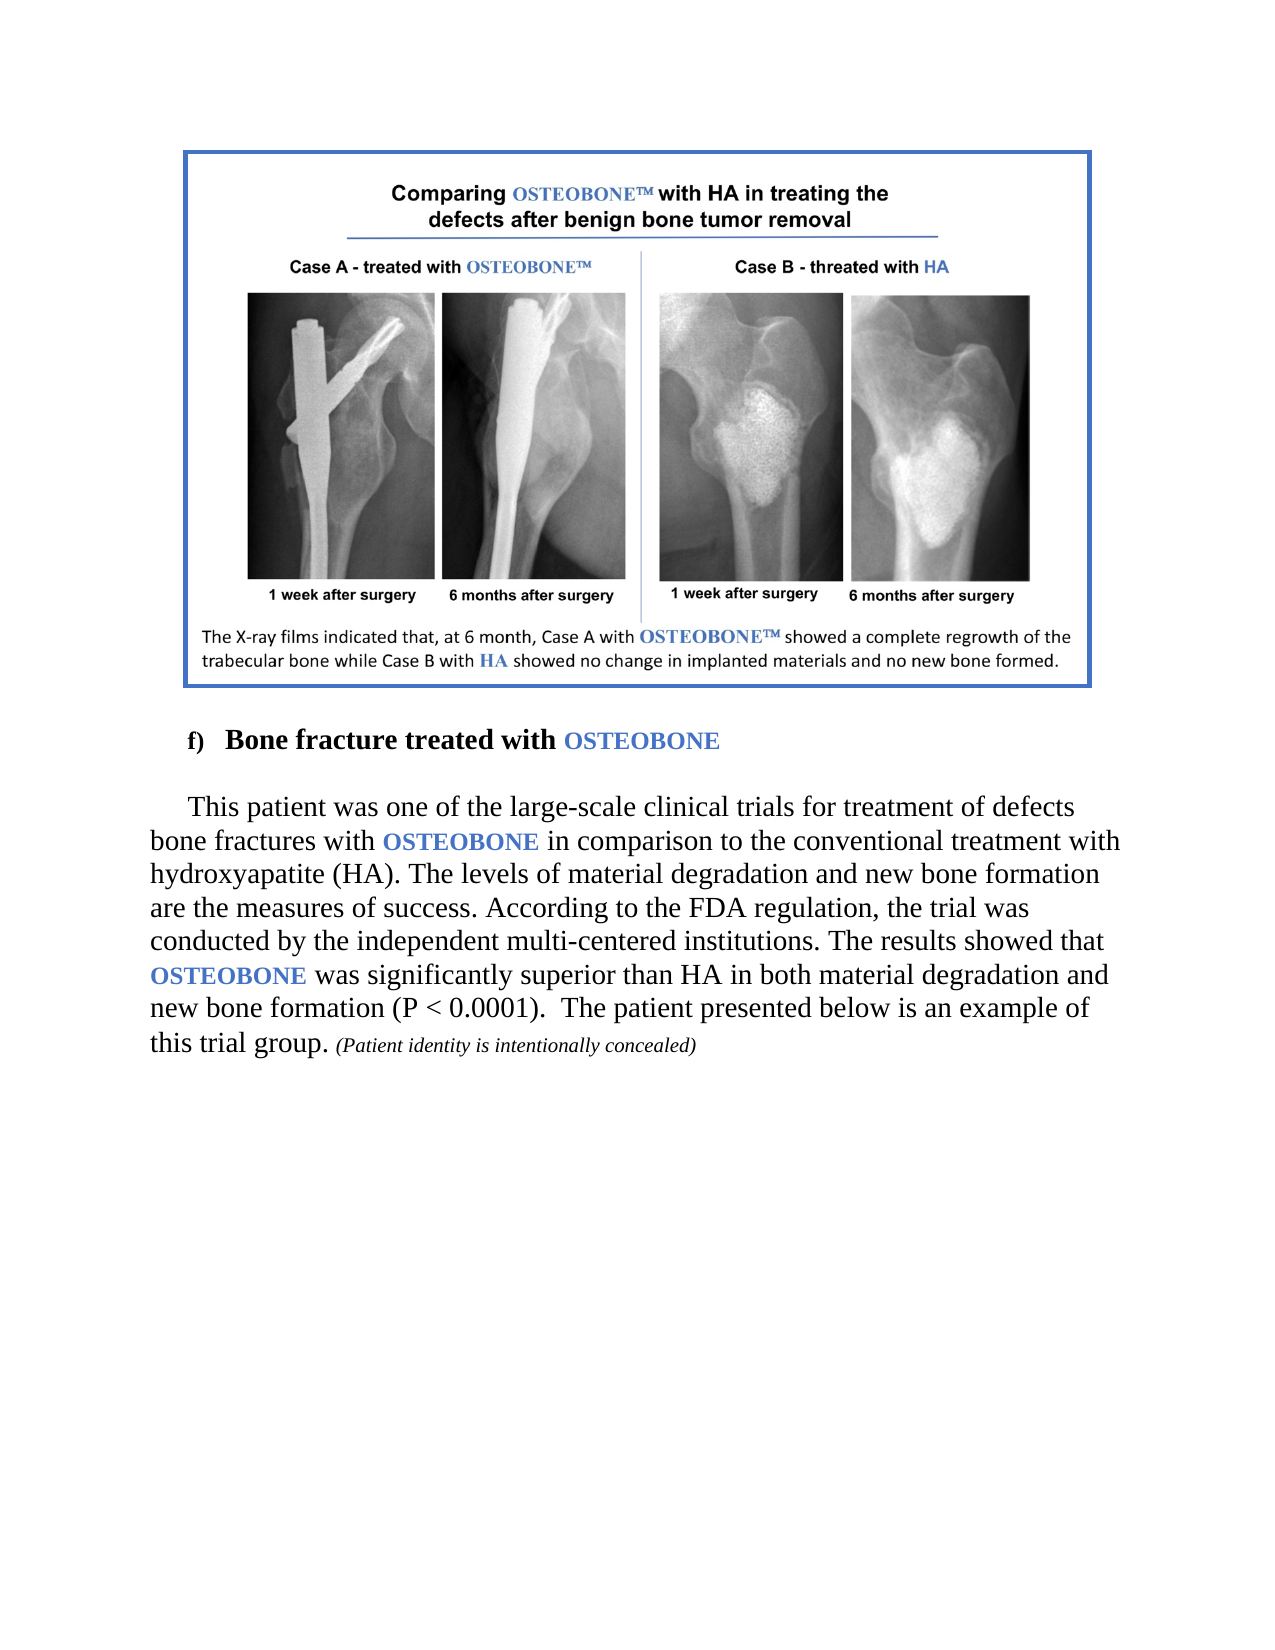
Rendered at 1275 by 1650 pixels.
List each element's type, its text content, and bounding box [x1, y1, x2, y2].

picture [188, 154, 1087, 684]
text This patient was one of the large-scale clinical trials for treatment of defects bone fractures with OSTEOBONE in comparison to the conventional treatment with hydroxyapatite (HA). The levels of material degradation and new bone formation are the measures of success. According to the FDA regulation, the trial was conducted by the independent multi-centered institutions. The results showed that OSTEOBONE was significantly superior than HA in both material degradation and new bone formation (P < 0.0001). The patient presented below is an example of this trial group. (Patient identity is intentionally concealed) [150, 789, 1125, 1059]
list Bone fracture treated with OSTEOBONE [187, 722, 1125, 756]
